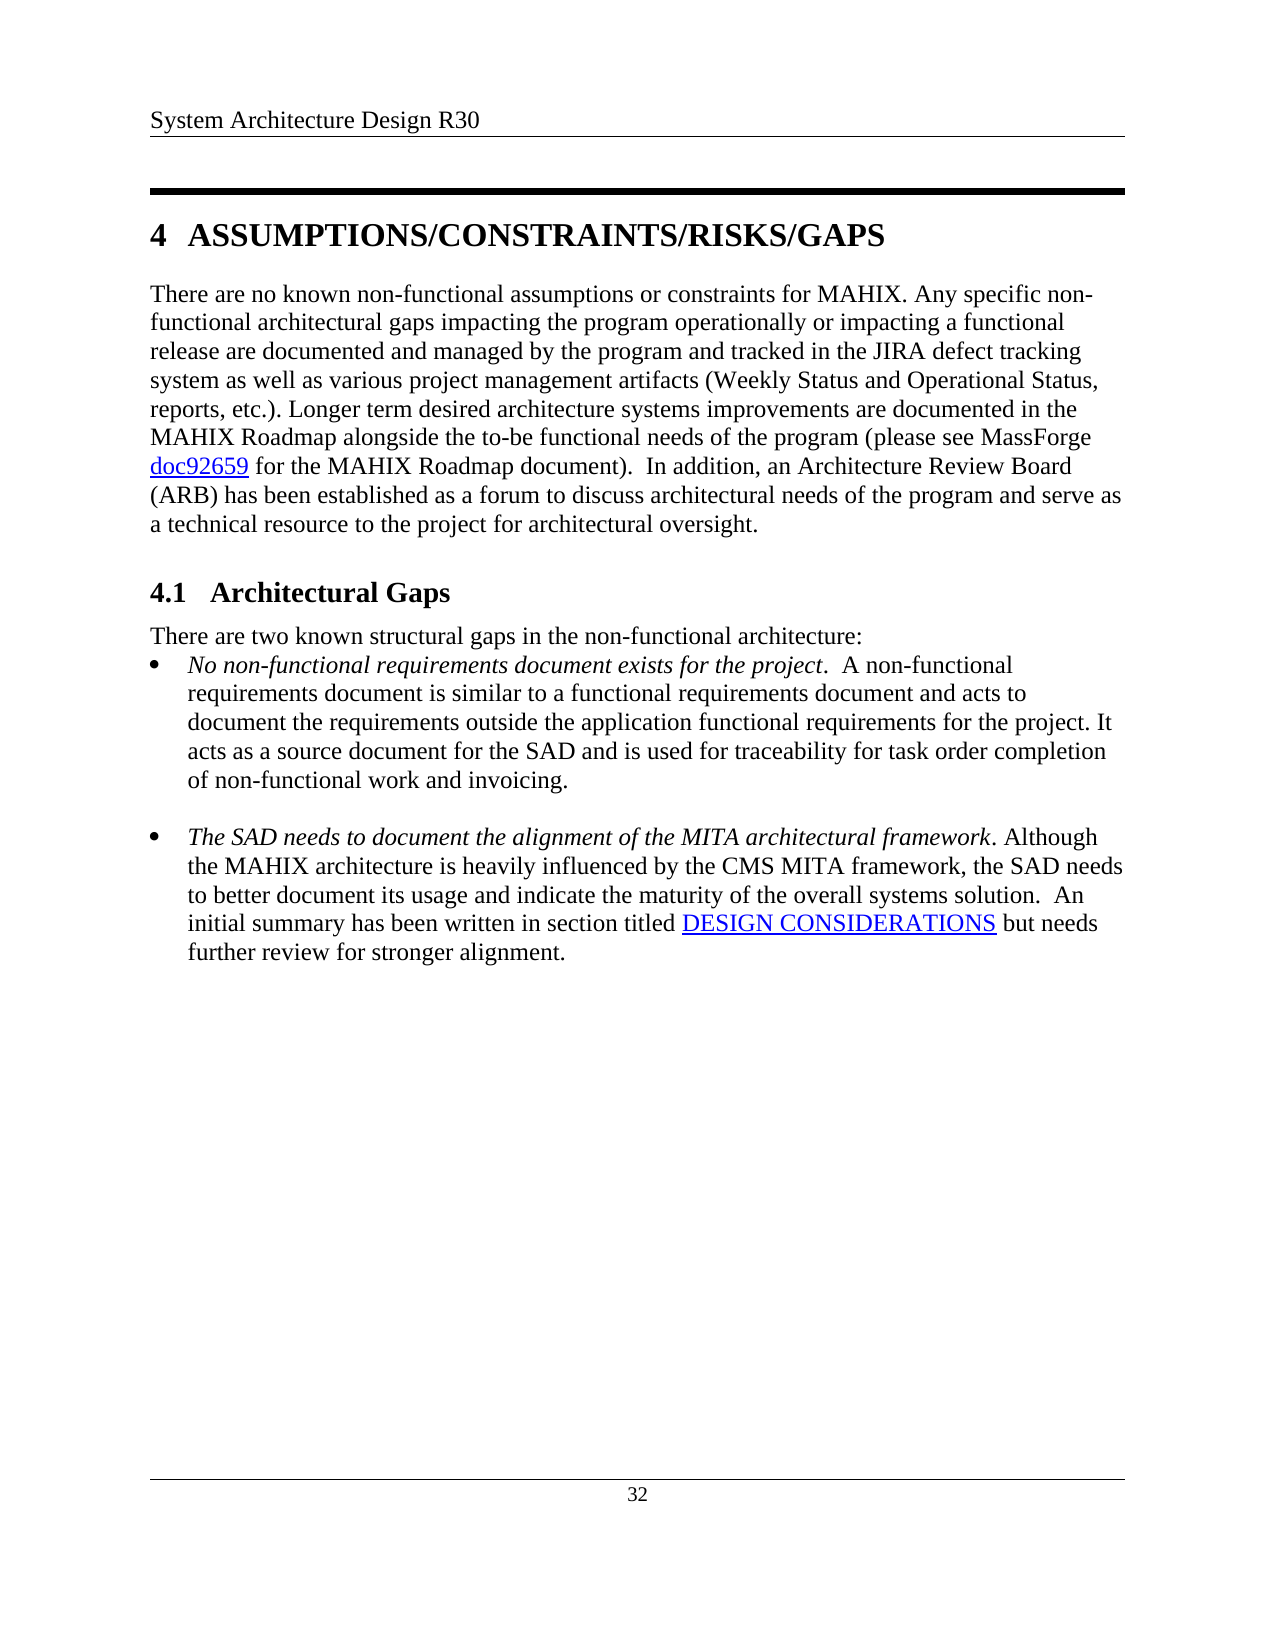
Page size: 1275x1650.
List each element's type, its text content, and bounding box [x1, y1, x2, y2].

list The SAD needs to document the alignment of the MITA architectural framework. Although the MAHIX architecture is heavily influenced by the CMS MITA framework, the SAD needs to better document its usage and indicate the maturity of the overall systems solution. An initial summary has been written in section titled DESIGN CONSIDERATIONS but needs further review for stronger alignment. [150, 822, 1125, 966]
list No non-functional requirements document exists for the project. A non-functional requirements document is similar to a functional requirements document and acts to document the requirements outside the application functional requirements for the project. It acts as a source document for the SAD and is used for traceability for task order completion of non-functional work and invoicing. [150, 650, 1125, 793]
subtitle ASSUMPTIONS/CONSTRAINTS/RISKS/GAPS [150, 195, 1125, 254]
text There are no known non-functional assumptions or constraints for MAHIX. Any specific non-functional architectural gaps impacting the program operationally or impacting a functional release are documented and managed by the program and tracked in the JIRA defect tracking system as well as various project management artifacts (Weekly Status and Operational Status, reports, etc.). Longer term desired architecture systems improvements are documented in the MAHIX Roadmap alongside the to-be functional needs of the program (please see MassForge doc92659 for the MAHIX Roadmap document). In addition, an Architecture Review Board (ARB) has been established as a forum to discuss architectural needs of the program and serve as a technical resource to the project for architectural oversight. [150, 279, 1125, 537]
subtitle Architectural Gaps [150, 575, 1125, 608]
text There are two known structural gaps in the non-functional architecture: [150, 621, 1125, 650]
